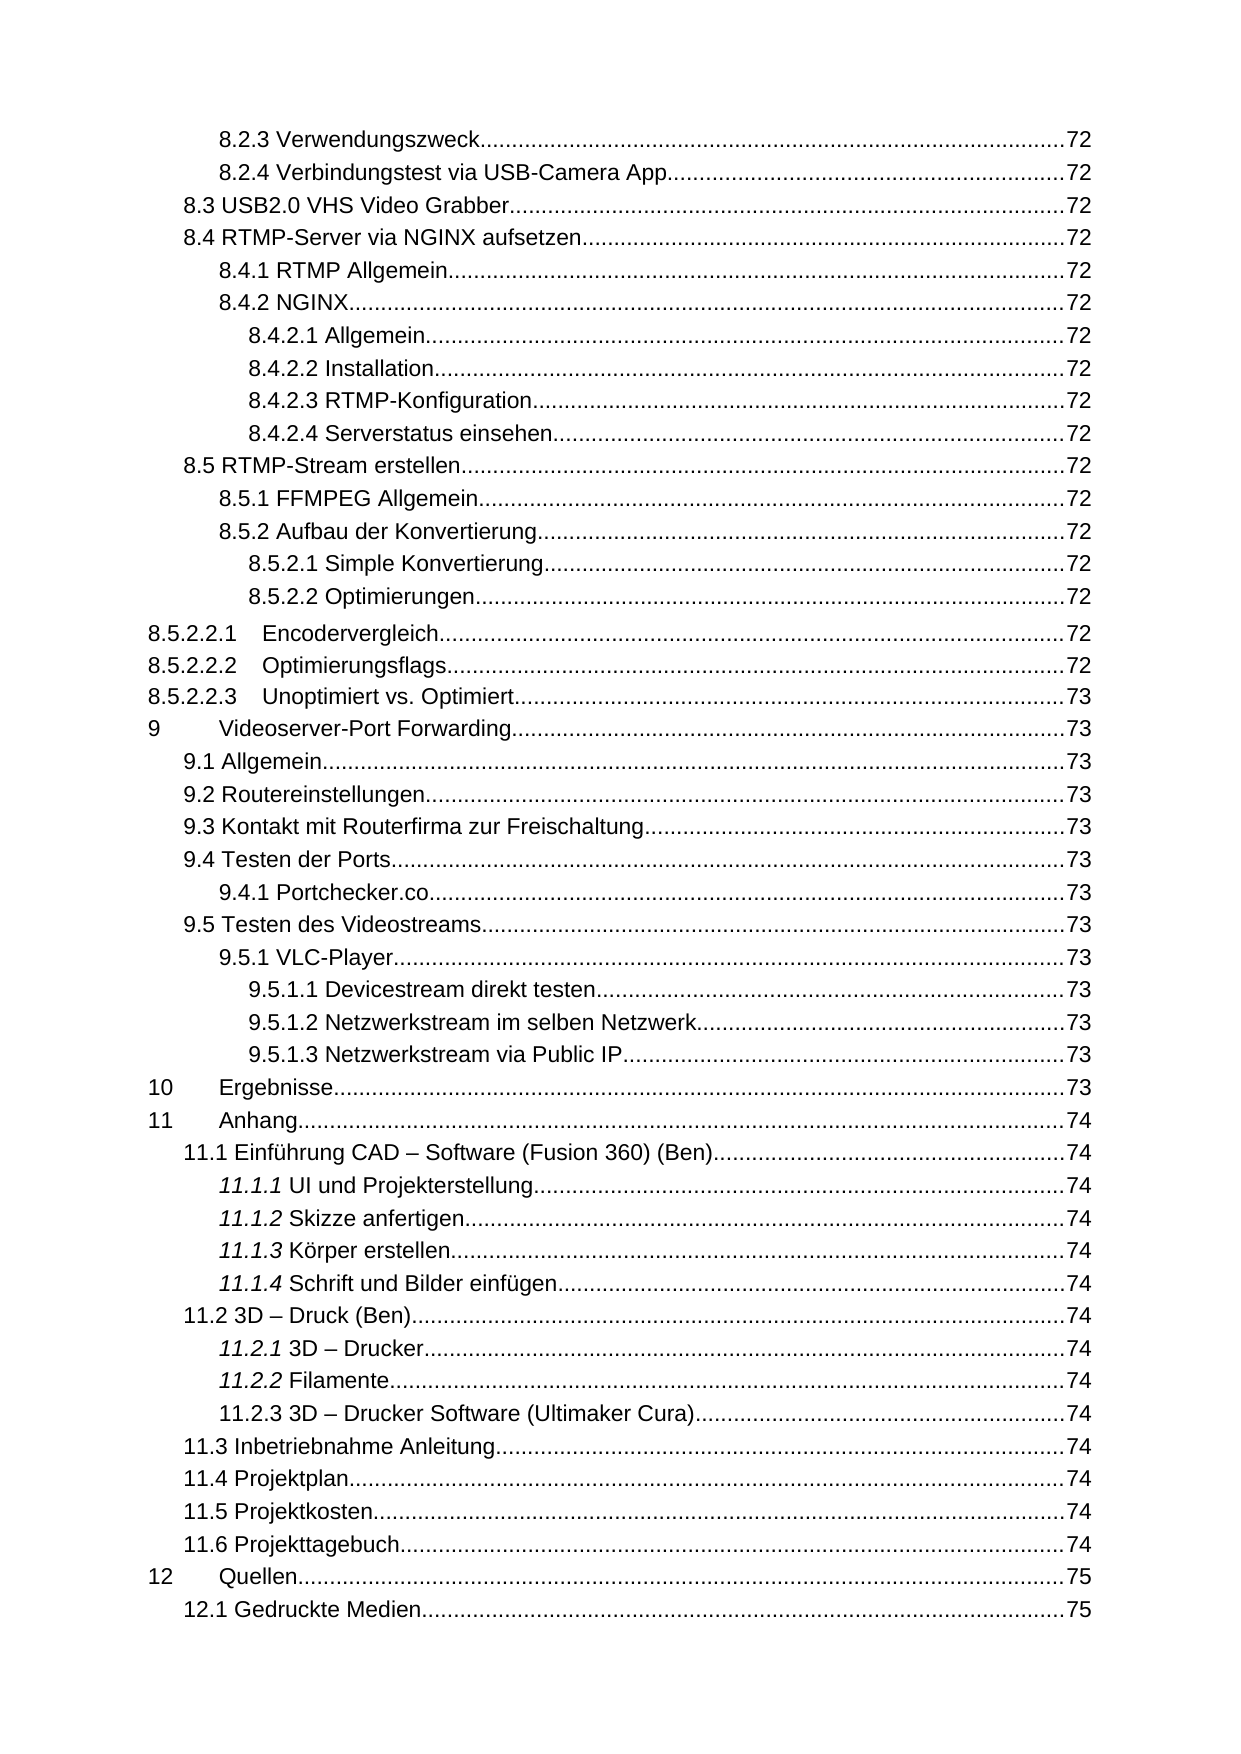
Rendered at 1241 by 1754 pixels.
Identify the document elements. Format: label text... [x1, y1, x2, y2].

text 8.5.2 Aufbau der Konvertierung 72 [218, 518, 1092, 544]
text 9.5 Testen des Videostreams 73 [183, 911, 1092, 937]
text 11.6 Projekttagebuch 74 [183, 1531, 1092, 1557]
text 12 Quellen 75 [148, 1563, 1092, 1589]
text 9.4 Testen der Ports 73 [183, 846, 1092, 872]
text 9.5.1.2 Netzwerkstream im selben Netzwerk 73 [248, 1009, 1092, 1035]
text 8.5.2.2.3 Unoptimiert vs. Optimiert 73 [148, 678, 1092, 709]
text 8.5.2.1 Simple Konvertierung 72 [248, 550, 1092, 577]
text 11.1.3 Körper erstellen 74 [218, 1237, 1092, 1263]
text 11.5 Projektkosten 74 [183, 1498, 1092, 1524]
text 8.4.2 NGINX 72 [218, 289, 1092, 316]
text 11.2.3 3D – Drucker Software (Ultimaker Cura) 74 [218, 1400, 1092, 1426]
text 11.3 Inbetriebnahme Anleitung 74 [183, 1433, 1092, 1459]
text 9.4.1 Portchecker.co 73 [218, 878, 1092, 905]
text 9.5.1 VLC-Player 73 [218, 944, 1092, 970]
text 11.1.4 Schrift und Bilder einfügen 74 [218, 1270, 1092, 1296]
text 8.5.2.2 Optimierungen 72 [248, 583, 1092, 609]
text 8.5.2.2.2 Optimierungsflags 72 [148, 647, 1092, 678]
text 12.1 Gedruckte Medien 75 [183, 1596, 1092, 1622]
text 8.2.3 Verwendungszweck 72 [218, 126, 1092, 153]
text 11.2 3D – Druck (Ben) 74 [183, 1302, 1092, 1329]
text 8.4 RTMP-Server via NGINX aufsetzen 72 [183, 224, 1092, 251]
text 9.5.1.3 Netzwerkstream via Public IP 73 [248, 1041, 1092, 1068]
text 11.2.2 Filamente 74 [218, 1367, 1092, 1394]
text 11.2.1 3D – Drucker 74 [218, 1335, 1092, 1361]
text 8.4.2.2 Installation 72 [248, 354, 1092, 381]
text 9.2 Routereinstellungen 73 [183, 781, 1092, 807]
text 8.2.4 Verbindungstest via USB-Camera App 72 [218, 159, 1092, 185]
text 9 Videoserver-Port Forwarding 73 [148, 715, 1092, 742]
text 10 Ergebnisse 73 [148, 1074, 1092, 1100]
text 11.1 Einführung CAD – Software (Fusion 360) (Ben) 74 [183, 1139, 1092, 1166]
text 8.3 USB2.0 VHS Video Grabber 72 [183, 192, 1092, 218]
text 8.5.2.2.1 Encodervergleich 72 [148, 615, 1092, 647]
text 8.5 RTMP-Stream erstellen 72 [183, 452, 1092, 479]
text 9.5.1.1 Devicestream direkt testen 73 [248, 976, 1092, 1003]
text 11 Anhang 74 [148, 1107, 1092, 1133]
text 9.1 Allgemein 73 [183, 748, 1092, 774]
text 8.4.2.4 Serverstatus einsehen 72 [248, 420, 1092, 446]
text 8.5.1 FFMPEG Allgemein 72 [218, 485, 1092, 511]
text 8.4.2.3 RTMP-Konfiguration 72 [248, 387, 1092, 413]
text 8.4.2.1 Allgemein 72 [248, 322, 1092, 348]
text 11.4 Projektplan 74 [183, 1465, 1092, 1492]
text 9.3 Kontakt mit Routerfirma zur Freischaltung 73 [183, 813, 1092, 839]
text 8.4.1 RTMP Allgemein 72 [218, 257, 1092, 283]
text 11.1.2 Skizze anfertigen 74 [218, 1204, 1092, 1231]
text 11.1.1 UI und Projekterstellung 74 [218, 1172, 1092, 1198]
